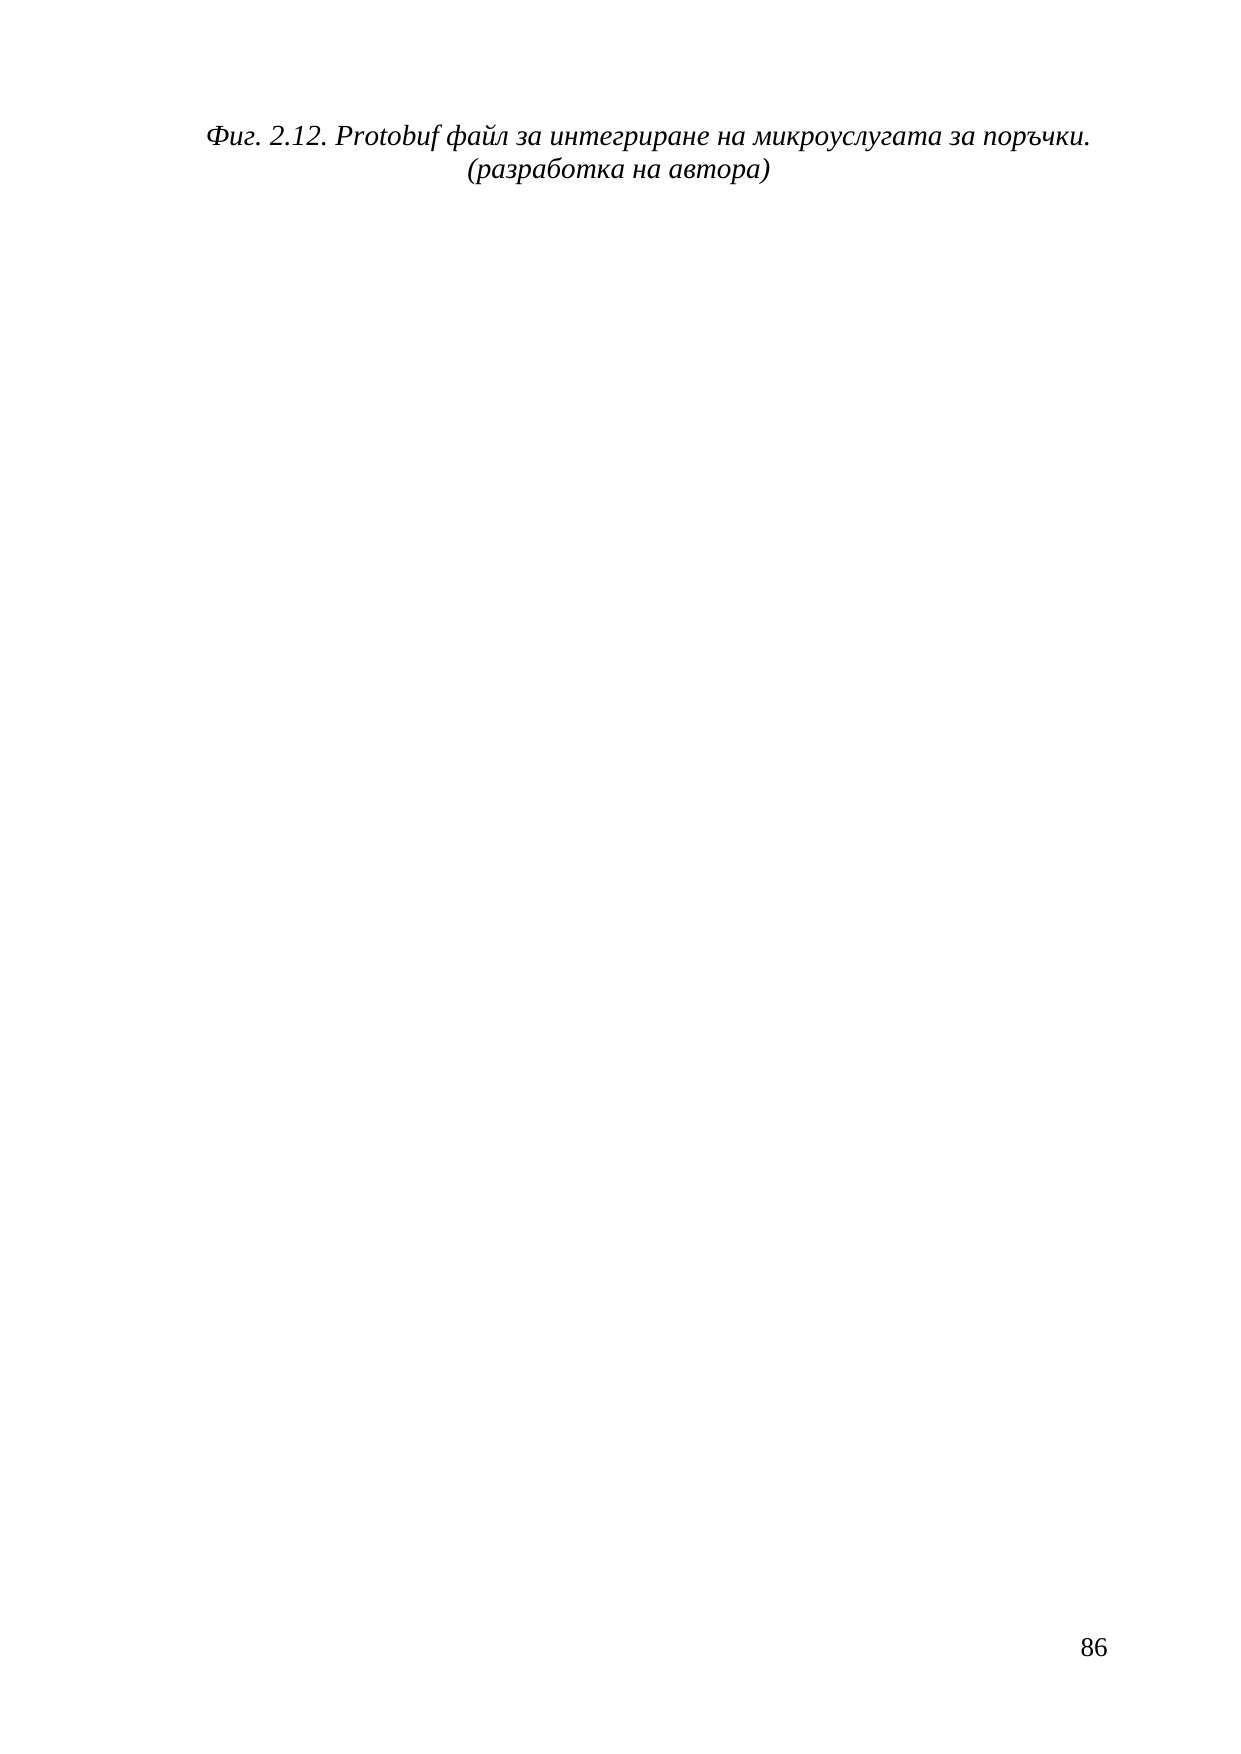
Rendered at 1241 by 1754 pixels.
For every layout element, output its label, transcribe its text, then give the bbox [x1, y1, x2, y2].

title Фиг. 2.12. Protobuf файл за интегриране на микроуслугата за поръчки. (разработка на автора) [133, 118, 1107, 185]
